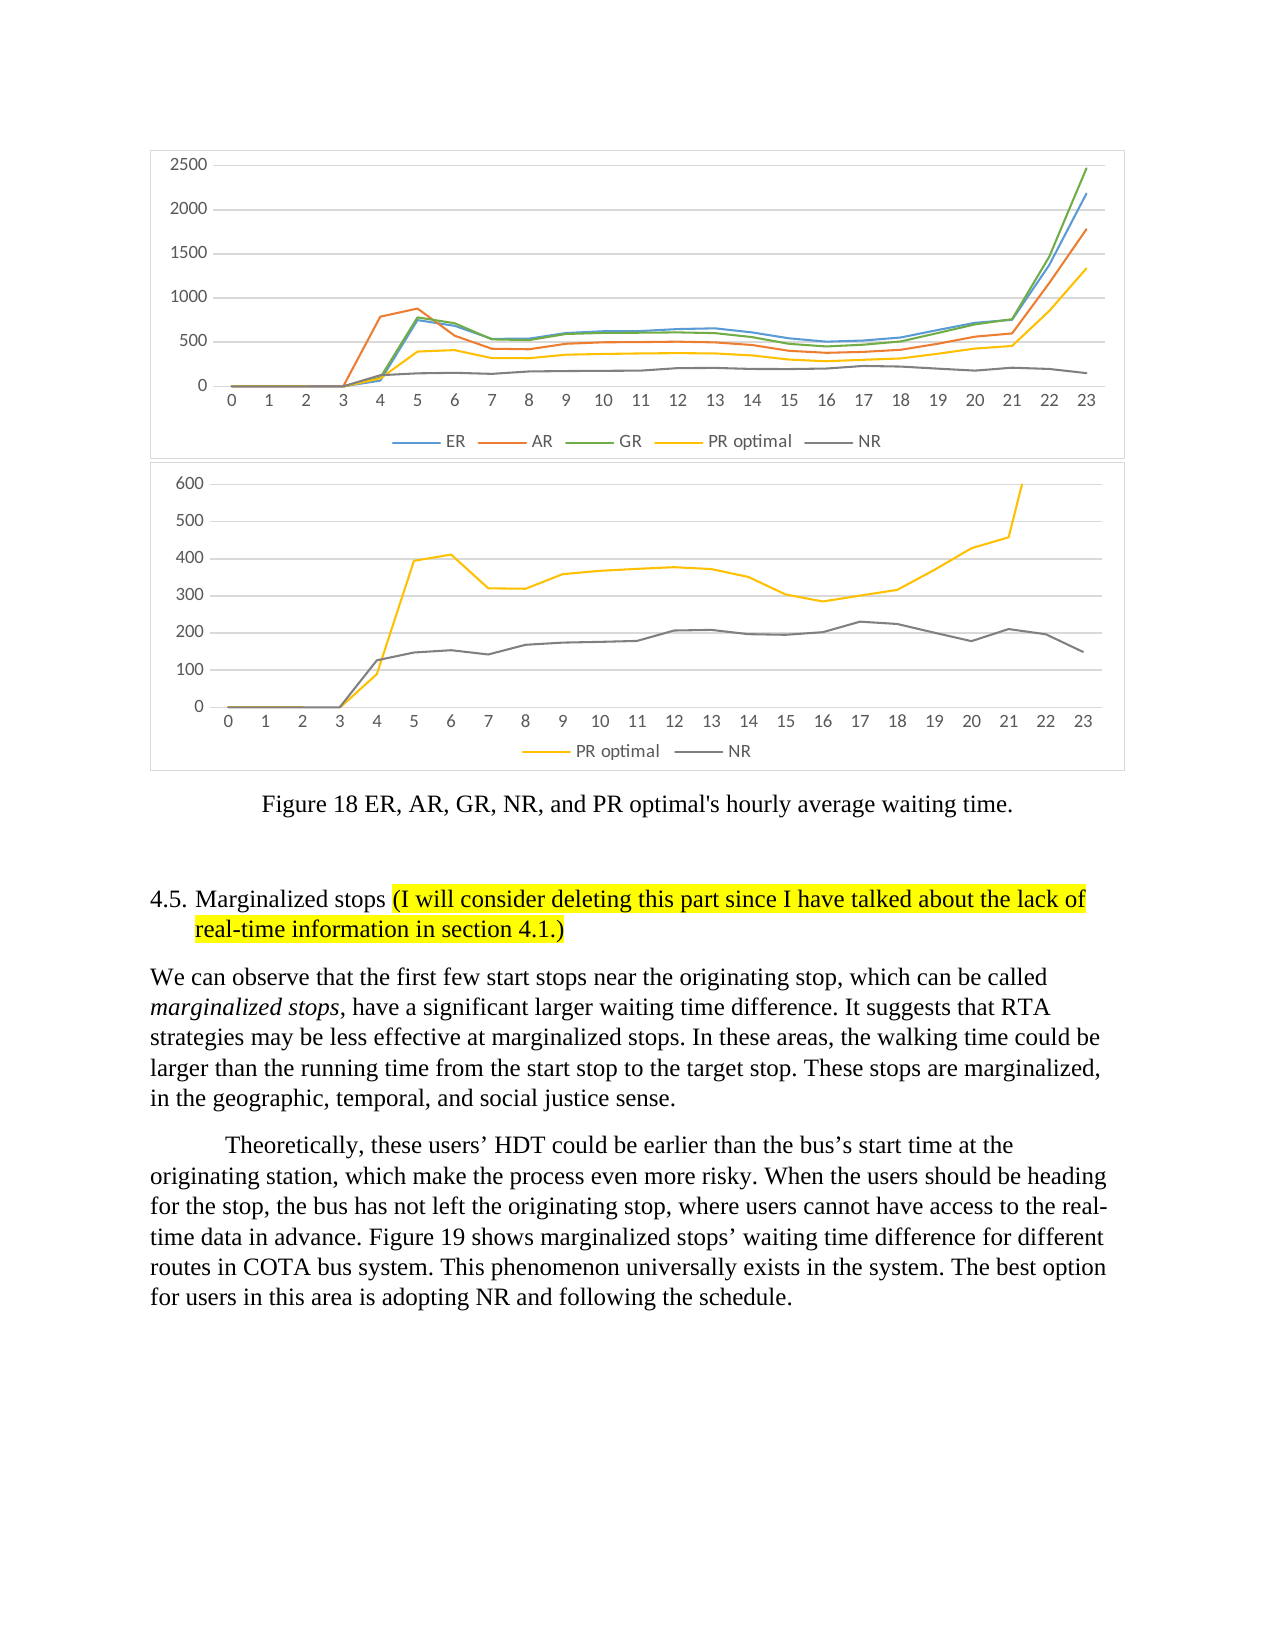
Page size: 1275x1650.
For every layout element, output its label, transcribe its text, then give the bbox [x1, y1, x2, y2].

text We can observe that the first few start stops near the originating stop, which can be called marginalized stops, have a significant larger waiting time difference. It suggests that RTA strategies may be less effective at marginalized stops. In these areas, the walking time could be larger than the running time from the start stop to the target stop. These stops are marginalized, in the geographic, temporal, and social justice sense. [150, 962, 1125, 1112]
text Figure 18 ER, AR, GR, NR, and PR optimal's hourly average waiting time. [150, 789, 1125, 818]
text Theoretically, these users’ HDT could be earlier than the bus’s start time at the originating station, which make the process even more risky. When the users should be heading for the stop, the bus has not left the originating stop, where users cannot have access to the real-time data in advance. Figure 10 shows marginalized stops’ waiting time difference for different routes in COTA bus system. This phenomenon universally exists in the system. The best option for users in this area is adopting NR and following the schedule. [150, 1130, 1125, 1311]
list Marginalized stops (I will consider deleting this part since I have talked about the lack of real-time information in section 4.1.) [150, 884, 1125, 943]
